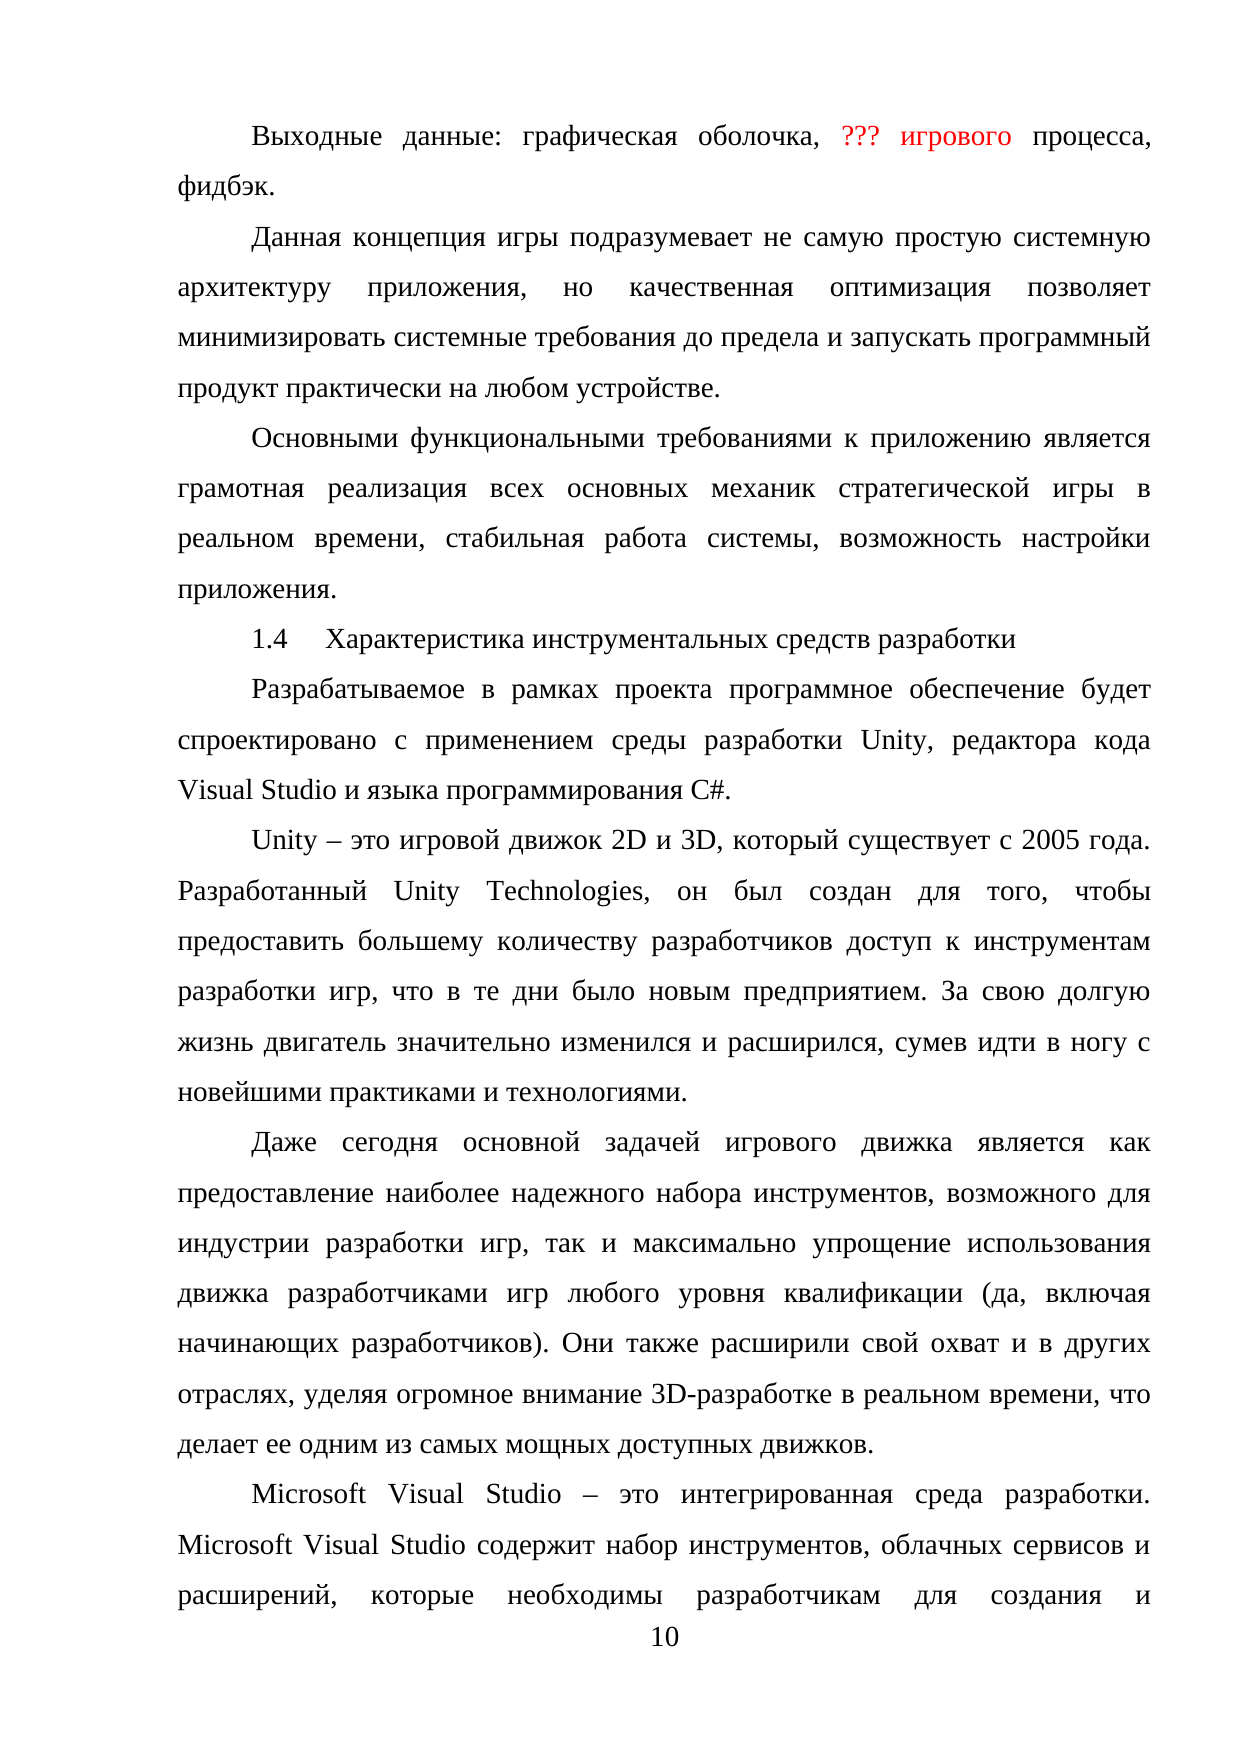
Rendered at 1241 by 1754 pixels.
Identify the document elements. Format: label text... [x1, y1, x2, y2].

subtitle Характеристика инструментальных средств разработки [177, 621, 1152, 655]
text Данная концепция игры подразумевает не самую простую системную архитектуру приложения, но качественная оптимизация позволяет минимизировать системные требования до предела и запускать программный продукт практически на любом устройстве. [177, 219, 1152, 403]
text Основными функциональными требованиями к приложению является грамотная реализация всех основных механик стратегической игры в реальном времени, стабильная работа системы, возможность настройки приложения. [177, 420, 1152, 604]
text Даже сегодня основной задачей игрового движка является как предоставление наиболее надежного набора инструментов, возможного для индустрии разработки игр, так и максимально упрощение использования движка разработчиками игр любого уровня квалификации (да, включая начинающих разработчиков). Они также расширили свой охват и в других отраслях, уделяя огромное внимание 3D-разработке в реальном времени, что делает ее одним из самых мощных доступных движков. [177, 1124, 1152, 1460]
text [177, 1477, 1152, 1611]
text Unity – это игровой движок 2D и 3D, который существует с 2005 года. Разработанный Unity Technologies, он был создан для того, чтобы предоставить большему количеству разработчиков доступ к инструментам разработки игр, что в те дни было новым предприятием. За свою долгую жизнь двигатель значительно изменился и расширился, сумев идти в ногу с новейшими практиками и технологиями. [177, 822, 1152, 1108]
text Разрабатываемое в рамках проекта программное обеспечение будет спроектировано с применением среды разработки Unity, редактора кода Visual Studio и языка программирования C#. [177, 672, 1152, 806]
text Выходные данные: графическая оболочка, ??? игрового процесса, фидбэк. [177, 118, 1152, 202]
